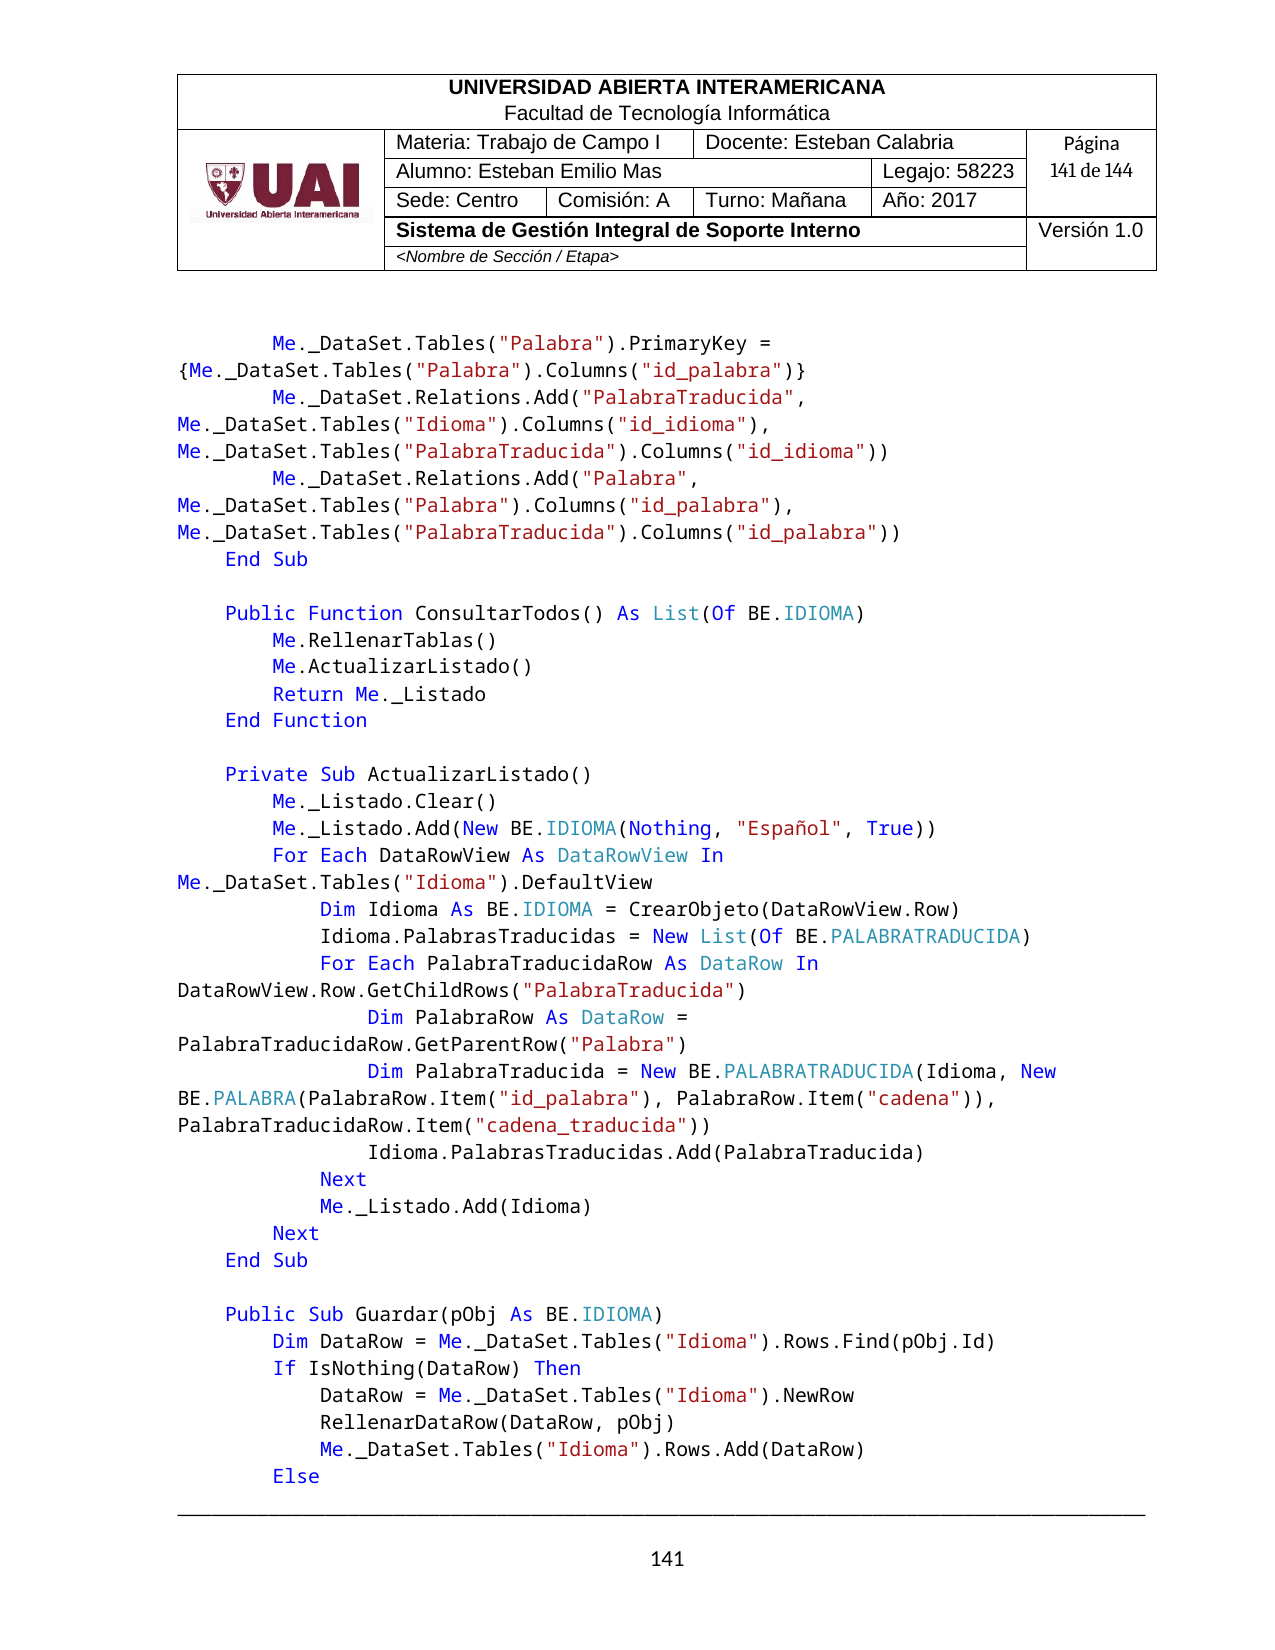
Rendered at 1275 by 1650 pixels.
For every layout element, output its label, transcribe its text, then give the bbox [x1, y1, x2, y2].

text Me._Listado.Add(Idioma) [177, 1192, 1157, 1219]
text Me._DataSet.Tables("Palabra").PrimaryKey = {Me._DataSet.Tables("Palabra").Columns("id_palabra")} [177, 329, 1157, 383]
text For Each PalabraTraducidaRow As DataRow In DataRowView.Row.GetChildRows("PalabraTraducida") [177, 949, 1157, 1003]
text End Function [177, 707, 1157, 734]
text Me.ActualizarListado() [177, 653, 1157, 680]
text Else [177, 1462, 1157, 1489]
text Public Sub Guardar(pObj As BE.IDIOMA) [177, 1300, 1157, 1327]
text For Each DataRowView As DataRowView In Me._DataSet.Tables("Idioma").DefaultView [177, 842, 1157, 896]
text Return Me._Listado [177, 680, 1157, 707]
text Me._DataSet.Relations.Add("Palabra", Me._DataSet.Tables("Palabra").Columns("id_palabra"), Me._DataSet.Tables("PalabraTraducida").Columns("id_palabra")) [177, 464, 1157, 545]
text Public Function ConsultarTodos() As List(Of BE.IDIOMA) [177, 599, 1157, 626]
text End Sub [177, 545, 1157, 572]
picture [188, 155, 374, 223]
text Idioma.PalabrasTraducidas.Add(PalabraTraducida) [177, 1138, 1157, 1165]
text Dim PalabraRow As DataRow = PalabraTraducidaRow.GetParentRow("Palabra") [177, 1003, 1157, 1057]
text Me._DataSet.Relations.Add("PalabraTraducida", Me._DataSet.Tables("Idioma").Columns("id_idioma"), Me._DataSet.Tables("PalabraTraducida").Columns("id_idioma")) [177, 383, 1157, 464]
text Dim PalabraTraducida = New BE.PALABRATRADUCIDA(Idioma, New BE.PALABRA(PalabraRow.Item("id_palabra"), PalabraRow.Item("cadena")), PalabraTraducidaRow.Item("cadena_traducida")) [177, 1057, 1157, 1138]
text Idioma.PalabrasTraducidas = New List(Of BE.PALABRATRADUCIDA) [177, 923, 1157, 949]
text Dim DataRow = Me._DataSet.Tables("Idioma").Rows.Find(pObj.Id) [177, 1327, 1157, 1354]
text End Sub [177, 1246, 1157, 1273]
text Dim Idioma As BE.IDIOMA = CrearObjeto(DataRowView.Row) [177, 896, 1157, 923]
text Me._Listado.Clear() [177, 788, 1157, 815]
text Private Sub ActualizarListado() [177, 761, 1157, 788]
text Next [177, 1219, 1157, 1246]
text Me.RellenarTablas() [177, 626, 1157, 653]
text Me._DataSet.Tables("Idioma").Rows.Add(DataRow) [177, 1435, 1157, 1462]
text If IsNothing(DataRow) Then [177, 1354, 1157, 1381]
text RellenarDataRow(DataRow, pObj) [177, 1408, 1157, 1435]
text DataRow = Me._DataSet.Tables("Idioma").NewRow [177, 1381, 1157, 1408]
text Next [177, 1165, 1157, 1192]
text Me._Listado.Add(New BE.IDIOMA(Nothing, "Español", True)) [177, 815, 1157, 842]
